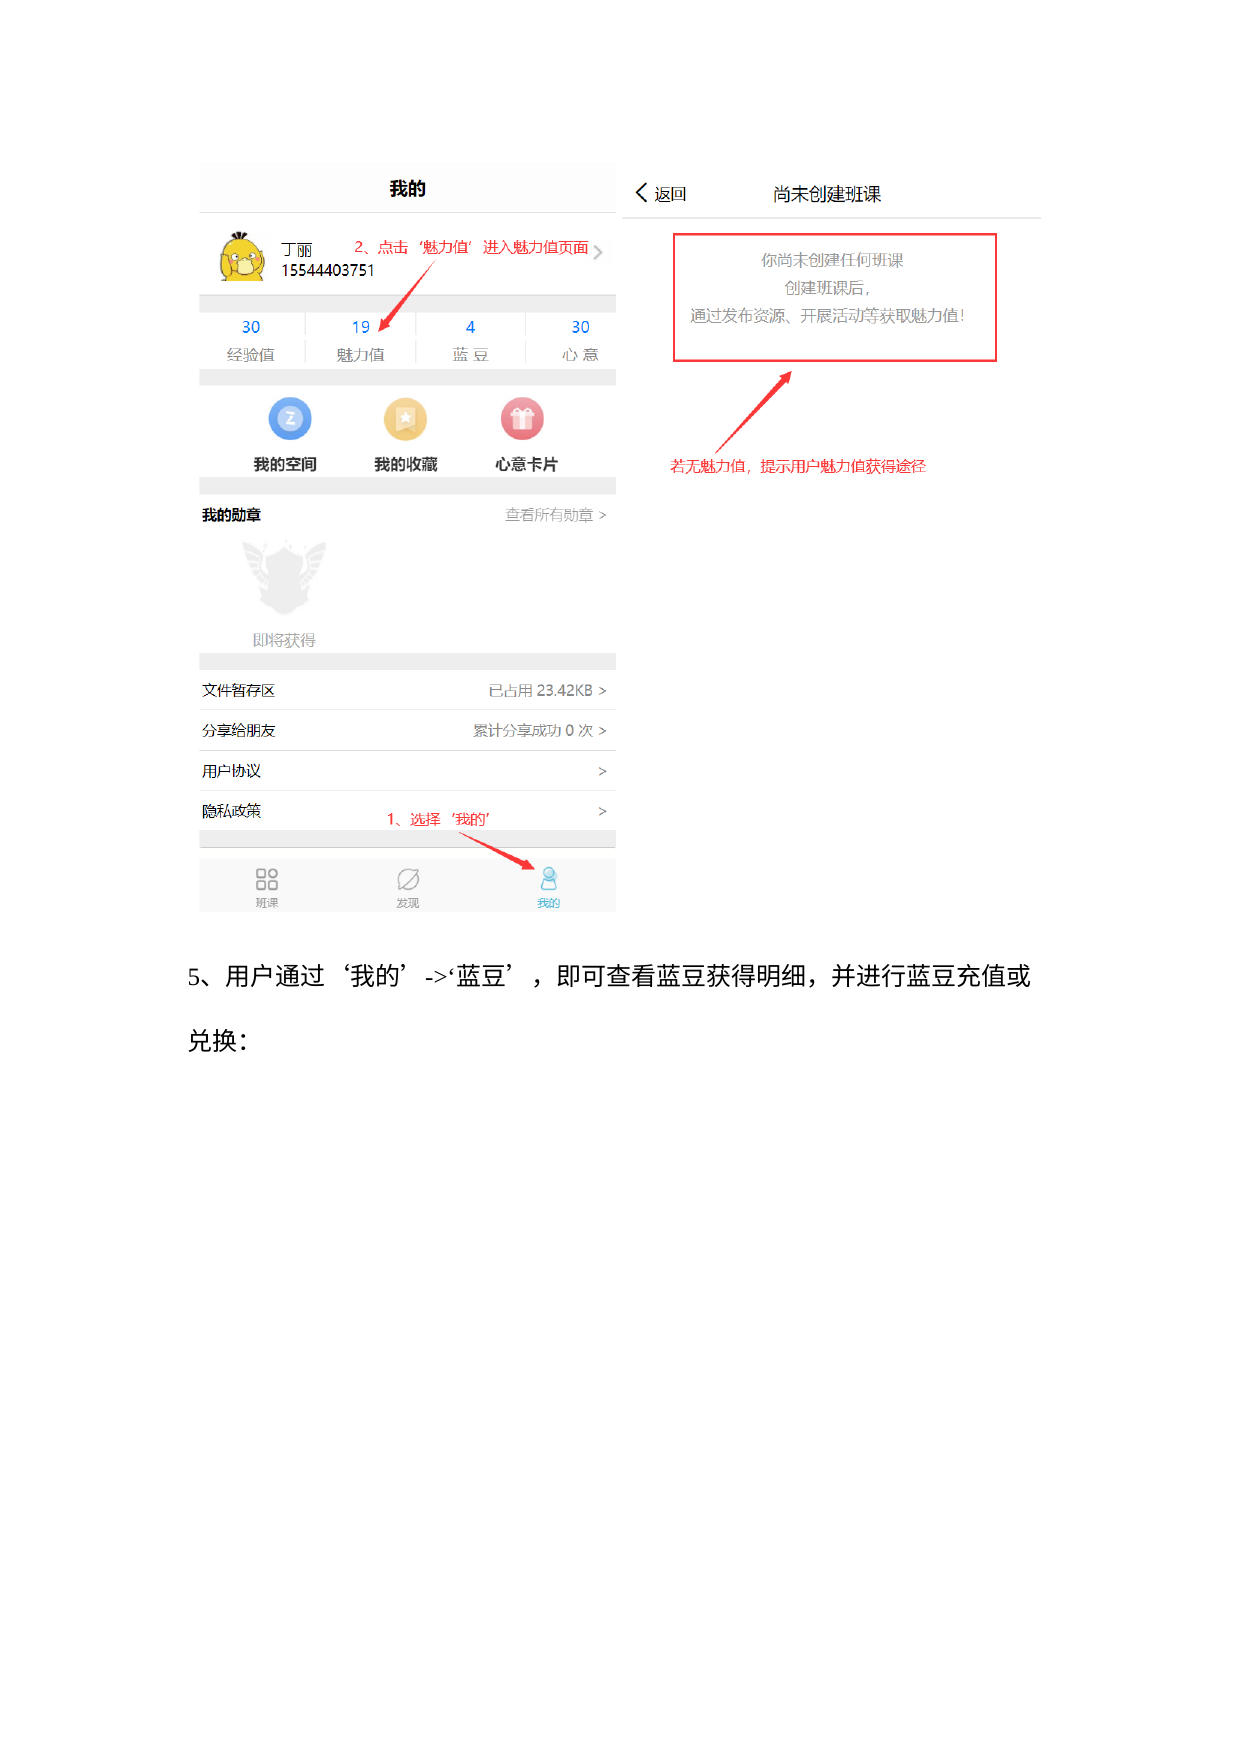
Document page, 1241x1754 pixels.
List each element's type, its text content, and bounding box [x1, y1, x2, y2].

picture [199, 162, 616, 912]
picture [622, 172, 1041, 912]
text 5、用户通过‘我的’->‘蓝豆’，即可查看蓝豆获得明细，并进行蓝豆充值或兑换： [187, 942, 1053, 1072]
